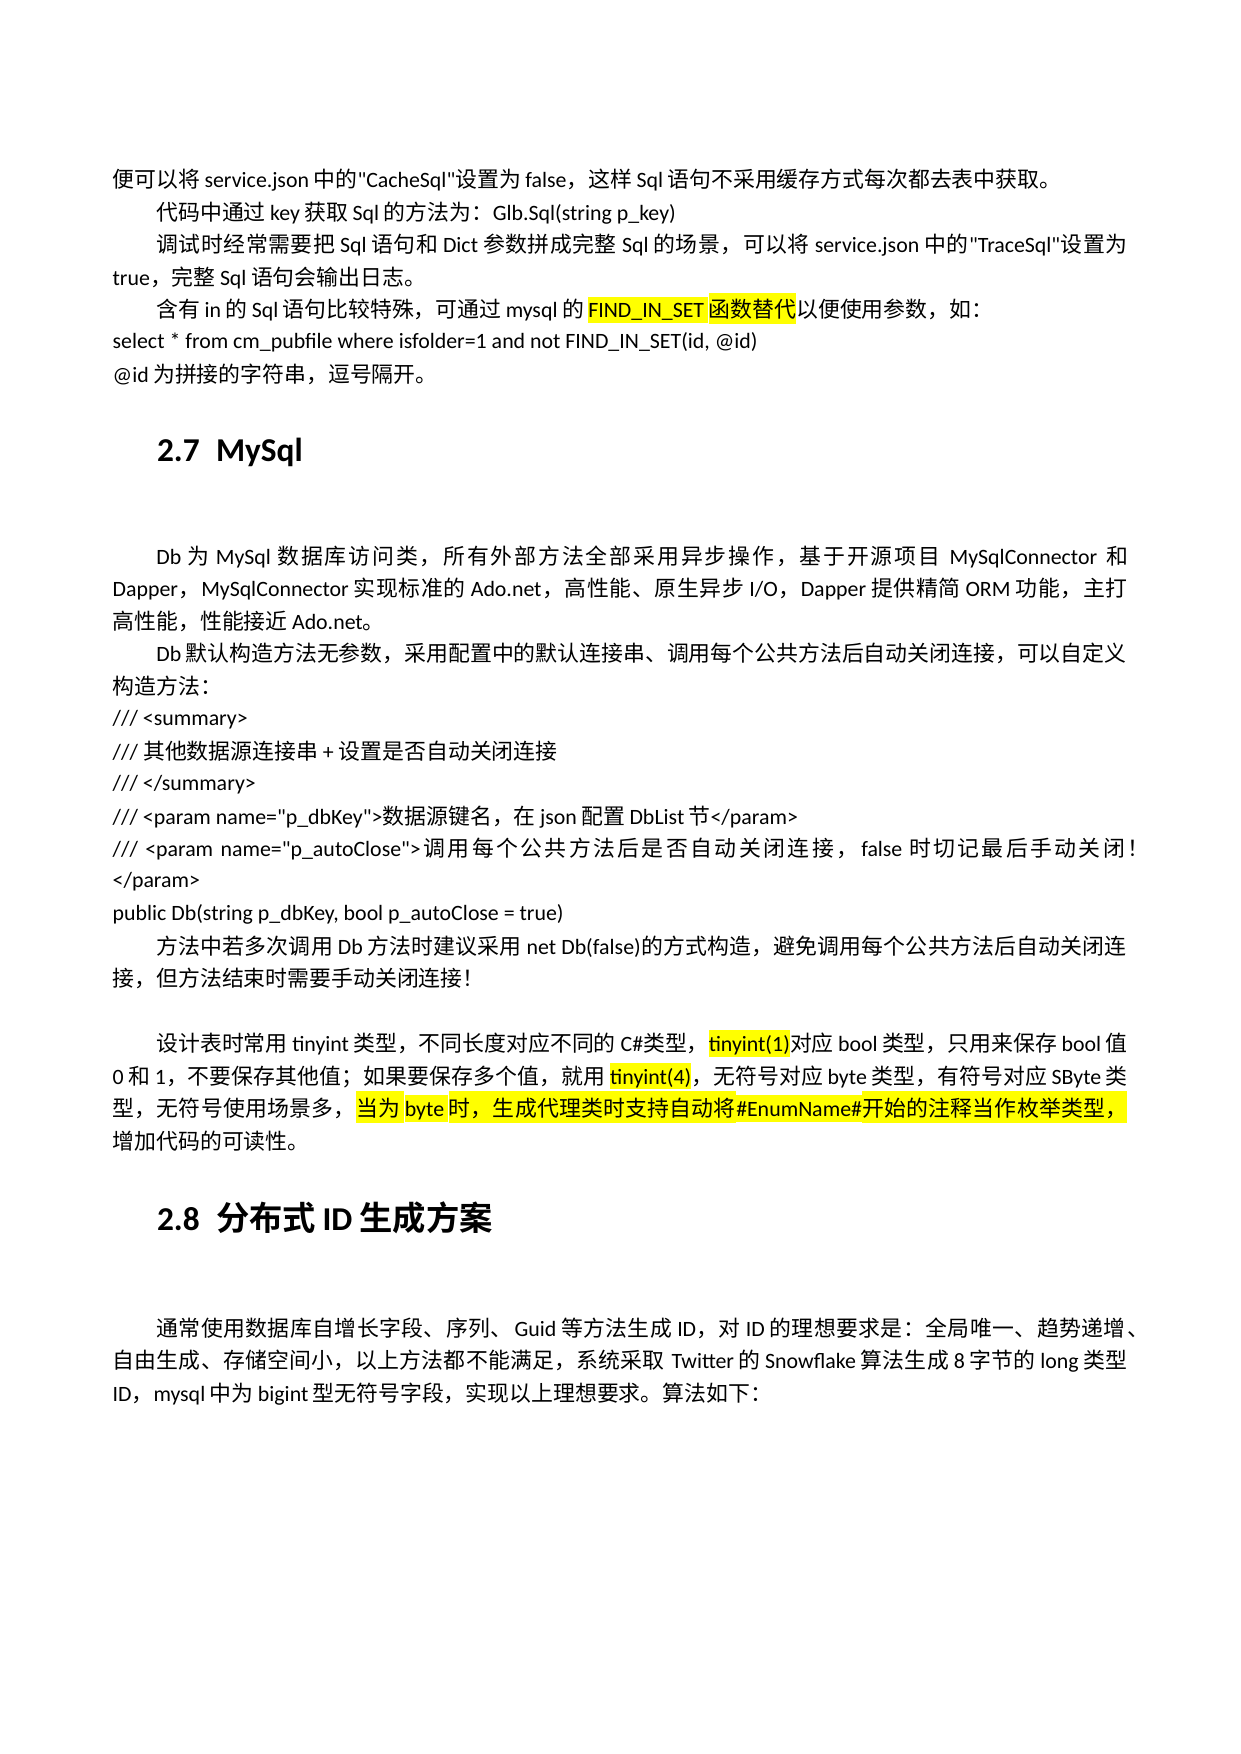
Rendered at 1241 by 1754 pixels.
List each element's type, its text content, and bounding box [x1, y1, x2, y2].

text /// <param name="p_autoClose">调用每个公共方法后是否自动关闭连接，false时切记最后手动关闭！</param> [112, 831, 1128, 896]
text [112, 162, 1128, 194]
text 含有in的Sql语句比较特殊，可通过mysql的FIND_IN_SET函数替代以便使用参数，如： [112, 292, 1128, 324]
text /// 其他数据源连接串 + 设置是否自动关闭连接 [112, 733, 1128, 766]
subtitle MySql [157, 417, 1128, 482]
text 调试时经常需要把Sql语句和Dict参数拼成完整Sql的场景，可以将service.json中的"TraceSql"设置为true，完整Sql语句会输出日志。 [112, 227, 1128, 292]
text /// <summary> [112, 701, 1128, 733]
text /// <param name="p_dbKey">数据源键名，在json配置DbList节</param> [112, 798, 1128, 831]
text @id为拼接的字符串，逗号隔开。 [112, 357, 1128, 389]
text select * from cm_pubfile where isfolder=1 and not FIND_IN_SET(id, @id) [112, 324, 1128, 357]
text Db为MySql数据库访问类，所有外部方法全部采用异步操作，基于开源项目 MySqlConnector 和 Dapper，MySqlConnector实现标准的Ado.net，高性能、原生异步I/O，Dapper提供精简ORM功能，主打高性能，性能接近Ado.net。 [112, 538, 1128, 636]
text /// </summary> [112, 766, 1128, 798]
subtitle 分布式ID生成方案 [157, 1183, 1128, 1248]
text 方法中若多次调用Db方法时建议采用net Db(false)的方式构造，避免调用每个公共方法后自动关闭连接，但方法结束时需要手动关闭连接！ [112, 928, 1128, 993]
text 代码中通过key获取Sql的方法为：Glb.Sql(string p_key) [112, 194, 1128, 227]
text 通常使用数据库自增长字段、序列、Guid等方法生成ID，对ID的理想要求是：全局唯一、趋势递增、自由生成、存储空间小，以上方法都不能满足，系统采取Twitter的Snowflake算法生成8字节的long类型ID，mysql中为bigint型无符号字段，实现以上理想要求。算法如下： [112, 1310, 1128, 1408]
text public Db(string p_dbKey, bool p_autoClose = true) [112, 896, 1128, 928]
text Db默认构造方法无参数，采用配置中的默认连接串、调用每个公共方法后自动关闭连接，可以自定义构造方法： [112, 636, 1128, 701]
text 设计表时常用tinyint类型，不同长度对应不同的C#类型，tinyint(1)对应bool类型，只用来保存bool值0和1，不要保存其他值；如果要保存多个值，就用tinyint(4)，无符号对应byte类型，有符号对应SByte类型，无符号使用场景多，当为byte时，生成代理类时支持自动将#EnumName#开始的注释当作枚举类型，增加代码的可读性。 [112, 1026, 1128, 1156]
